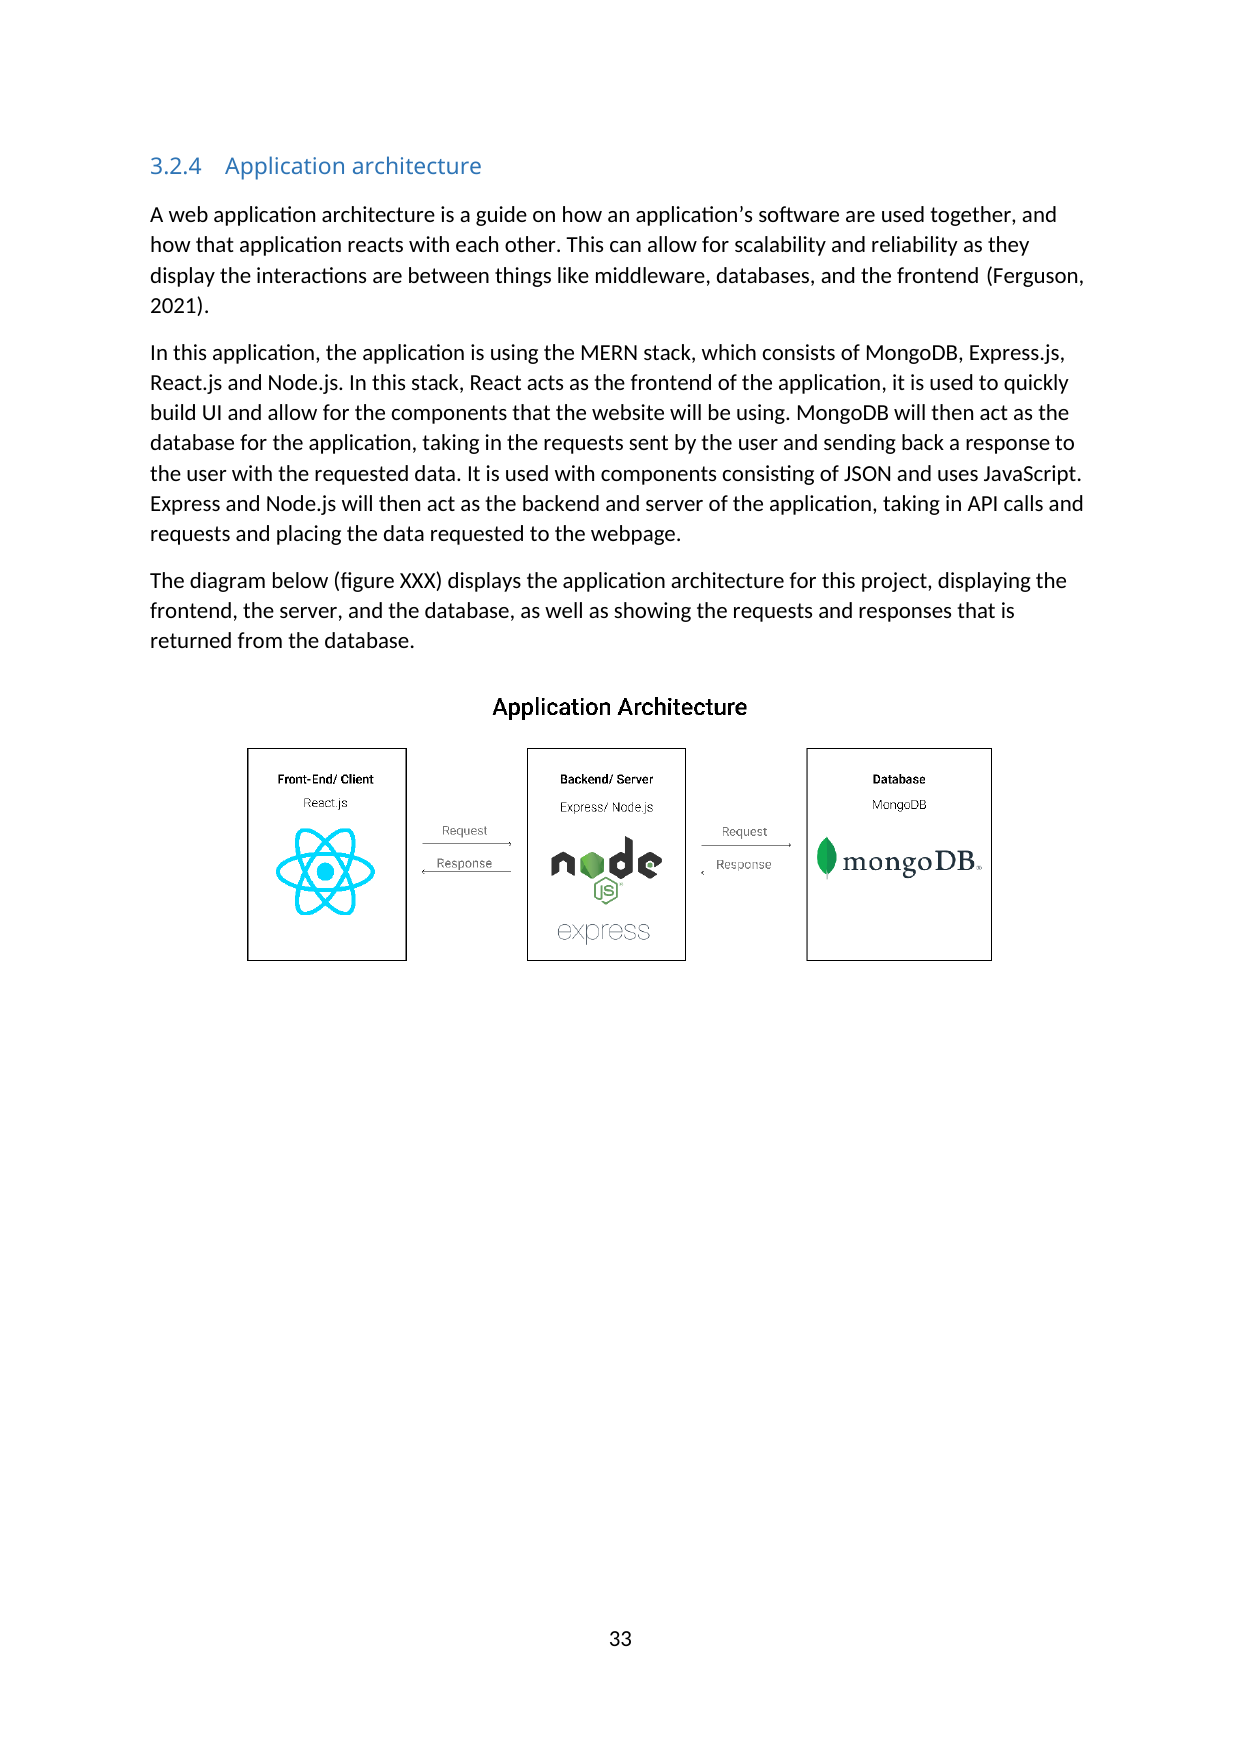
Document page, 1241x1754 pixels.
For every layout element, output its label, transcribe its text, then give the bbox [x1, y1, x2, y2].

text A web application architecture is a guide on how an application’s software are used together, and how that application reacts with each other. This can allow for scalability and reliability as they display the interactions are between things like middleware, databases, and the frontend . [150, 200, 1090, 319]
subtitle Application architecture [150, 150, 1090, 181]
picture [225, 673, 1015, 999]
text In this application, the application is using the MERN stack, which consists of MongoDB, Express.js, React.js and Node.js. In this stack, React acts as the frontend of the application, it is used to quickly build UI and allow for the components that the website will be using. MongoDB will then act as the database for the application, taking in the requests sent by the user and sending back a response to the user with the requested data. It is used with components consisting of JSON and uses JavaScript. Express and Node.js will then act as the backend and server of the application, taking in API calls and requests and placing the data requested to the webpage. [150, 338, 1090, 547]
text The diagram below (figure XXX) displays the application architecture for this project, displaying the frontend, the server, and the database, as well as showing the requests and responses that is returned from the database. [150, 566, 1090, 654]
